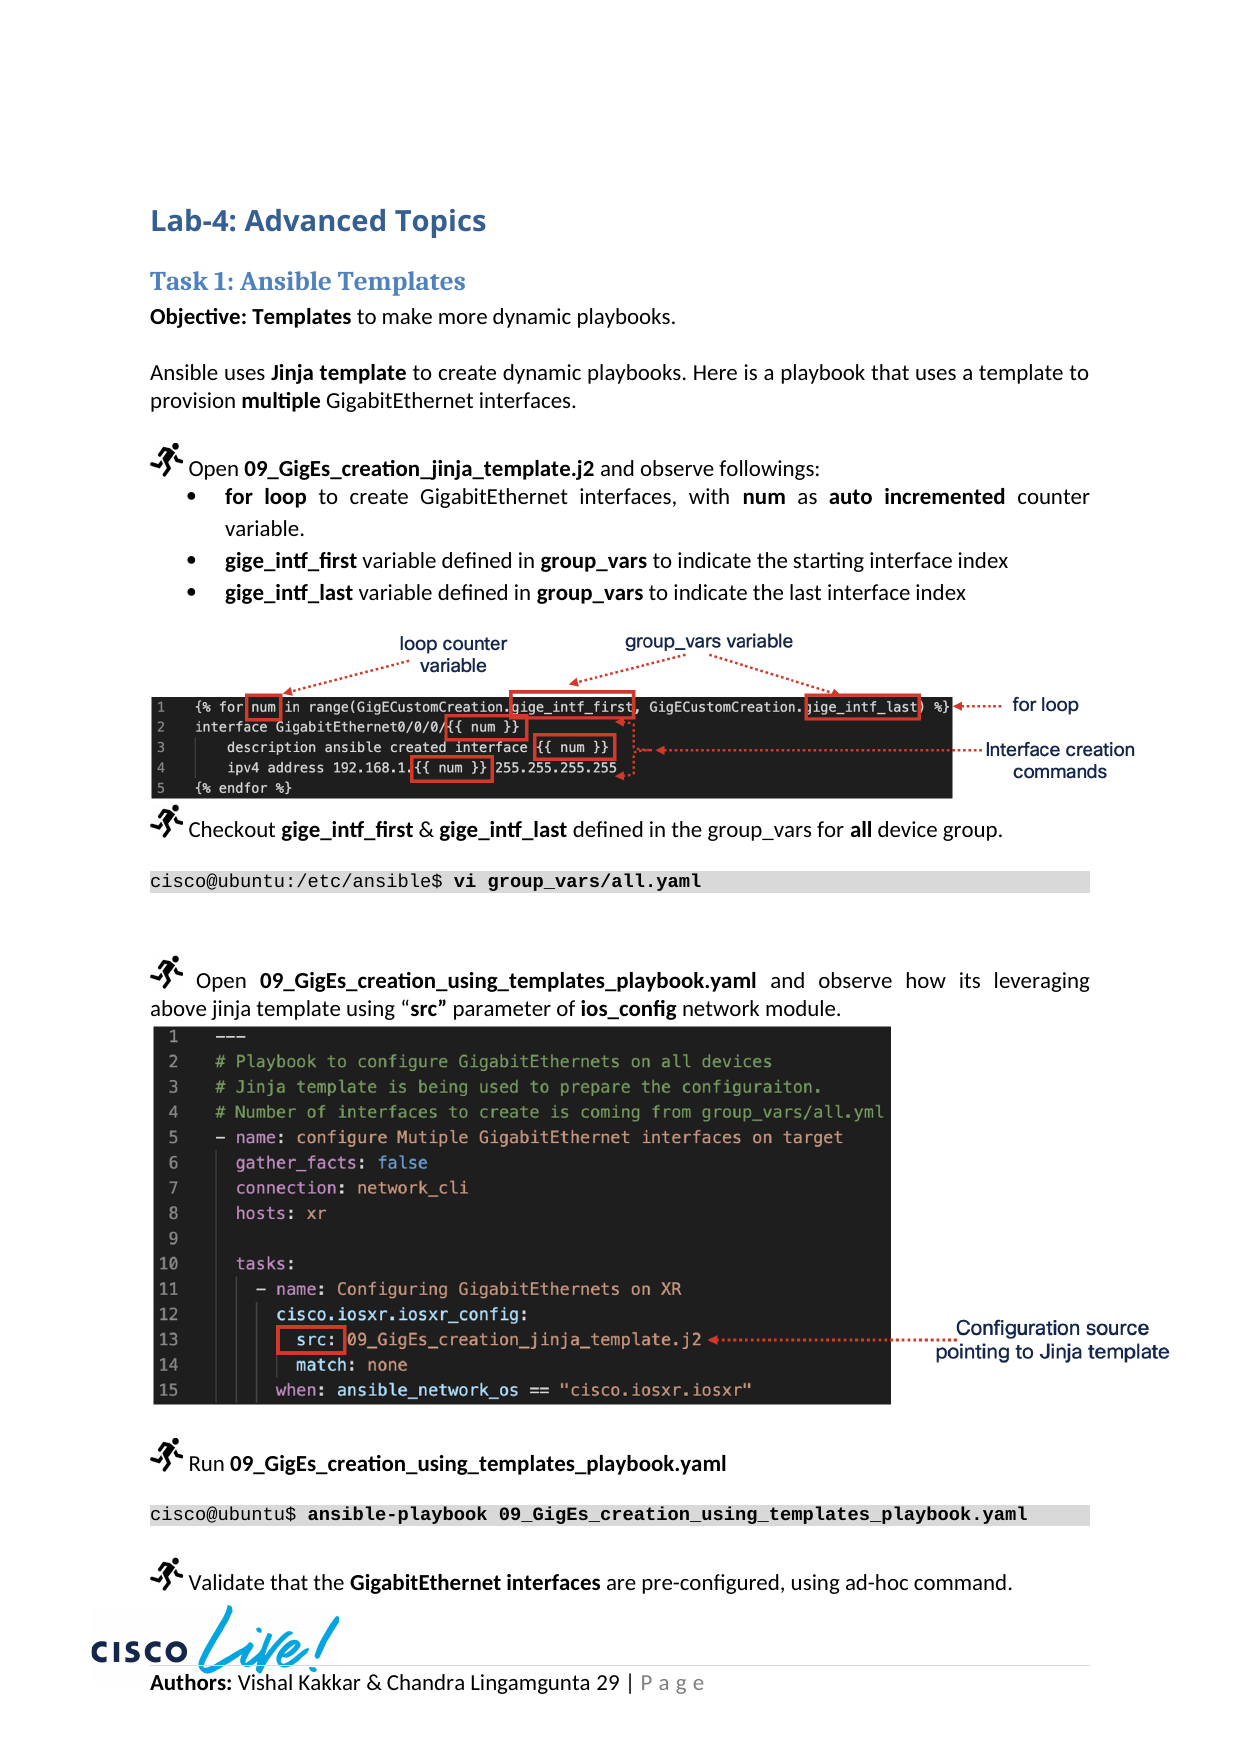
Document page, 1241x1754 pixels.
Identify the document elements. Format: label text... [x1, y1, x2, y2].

list for loop to create GigabitEthernet interfaces, with num as auto incremented counter variable. [187, 482, 1090, 542]
text Ansible uses Jinja template to create dynamic playbooks. Here is a playbook that uses a template to provision multiple GigabitEthernet interfaces. [150, 358, 1090, 414]
picture [150, 631, 1138, 838]
picture [91, 1605, 339, 1686]
subtitle Lab-4: Advanced Topics [150, 200, 1090, 240]
text Open 09_GigEs_creation_using_templates_playbook.yaml and observe how its leveraging above jinja template using “src” parameter of ios_config network module. [150, 955, 1090, 1022]
list gige_intf_last variable defined in group_vars to indicate the last interface index [187, 578, 1090, 606]
list gige_intf_first variable defined in group_vars to indicate the starting interface index [187, 546, 1090, 574]
picture [150, 955, 184, 989]
text Run 09_GigEs_creation_using_templates_playbook.yaml [150, 1438, 1090, 1477]
picture [150, 443, 184, 477]
text Objective: Templates to make more dynamic playbooks. [150, 302, 1090, 330]
text Checkout gige_intf_first & gige_intf_last defined in the group_vars for all device group. [150, 805, 1090, 843]
text Validate that the GigabitEthernet interfaces are pre-configured, using ad-hoc command. [150, 1557, 1090, 1596]
subtitle Task 1: Ansible Templates [150, 266, 1090, 298]
text cisco@ubuntu:/etc/ansible$ vi group_vars/all.yaml [150, 871, 1090, 893]
text cisco@ubuntu$ ansible-playbook 09_GigEs_creation_using_templates_playbook.yaml [150, 1505, 1090, 1526]
picture [150, 1557, 184, 1591]
picture [205, 1605, 339, 1665]
picture [150, 1022, 1176, 1410]
picture [150, 1438, 184, 1472]
picture [228, 1657, 241, 1665]
text Open 09_GigEs_creation_jinja_template.j2 and observe followings: [150, 443, 1090, 482]
